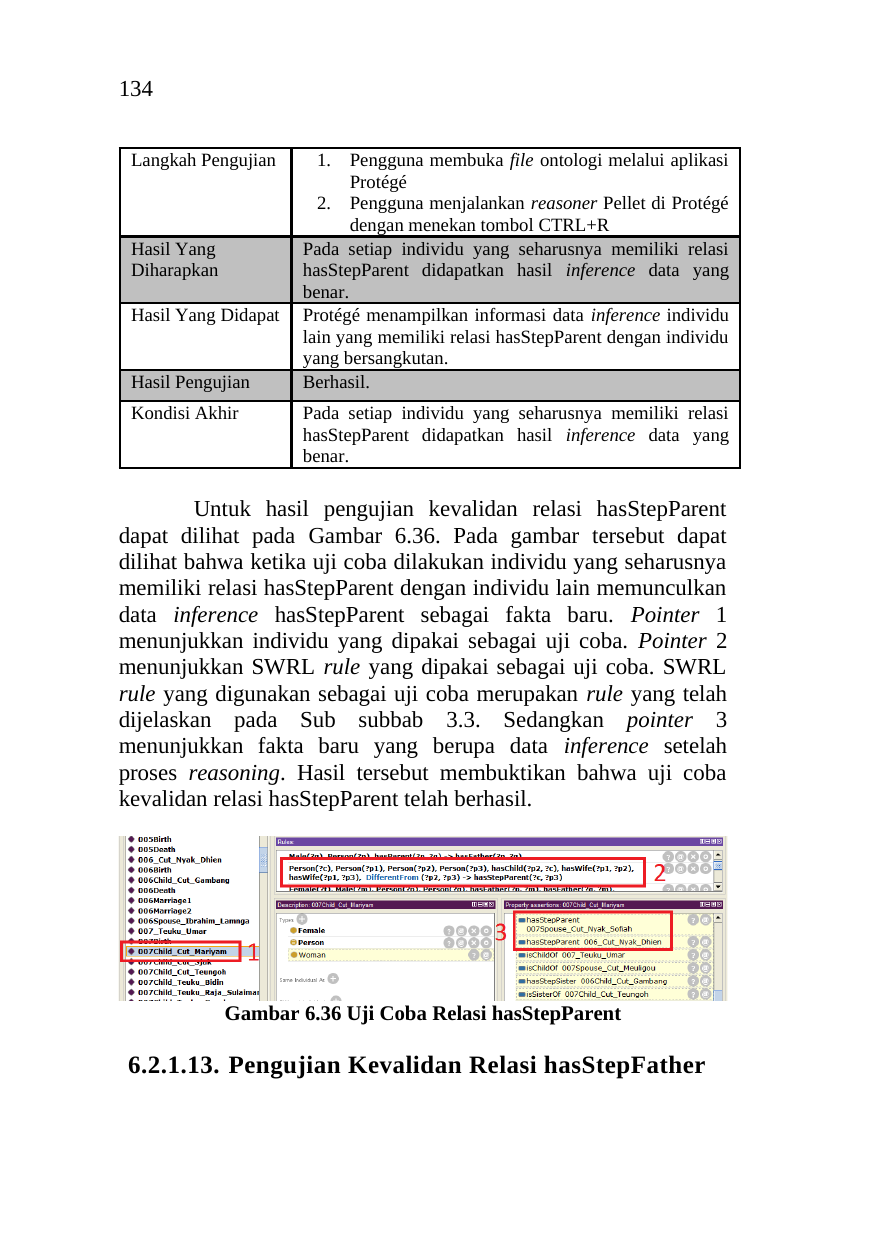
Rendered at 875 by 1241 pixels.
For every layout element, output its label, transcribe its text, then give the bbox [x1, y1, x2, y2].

table_cell Pengguna membuka file ontologi melalui aplikasi Protégé Pengguna menjalankan reasoner Pellet di Protégé dengan menekan tombol CTRL+R [293, 149, 739, 235]
table_cell Berhasil. [293, 371, 739, 400]
table_cell Pada setiap individu yang seharusnya memiliki relasi hasStepParent didapatkan hasil inference data yang benar. [293, 402, 739, 467]
table_cell Hasil Pengujian [121, 371, 290, 400]
subtitle Pengujian Kevalidan Relasi hasStepFather [128, 1050, 727, 1079]
table_cell Protégé menampilkan informasi data inference individu lain yang memiliki relasi hasStepParent dengan individu yang bersangkutan. [293, 304, 739, 369]
table_cell Kondisi Akhir [121, 402, 290, 467]
table_cell Langkah Pengujian [121, 149, 290, 235]
table_cell Hasil Yang Diharapkan [121, 238, 290, 302]
table_cell Hasil Yang Didapat [121, 304, 290, 369]
picture [118, 836, 728, 1001]
table_cell Pada setiap individu yang seharusnya memiliki relasi hasStepParent didapatkan hasil inference data yang benar. [293, 238, 739, 302]
